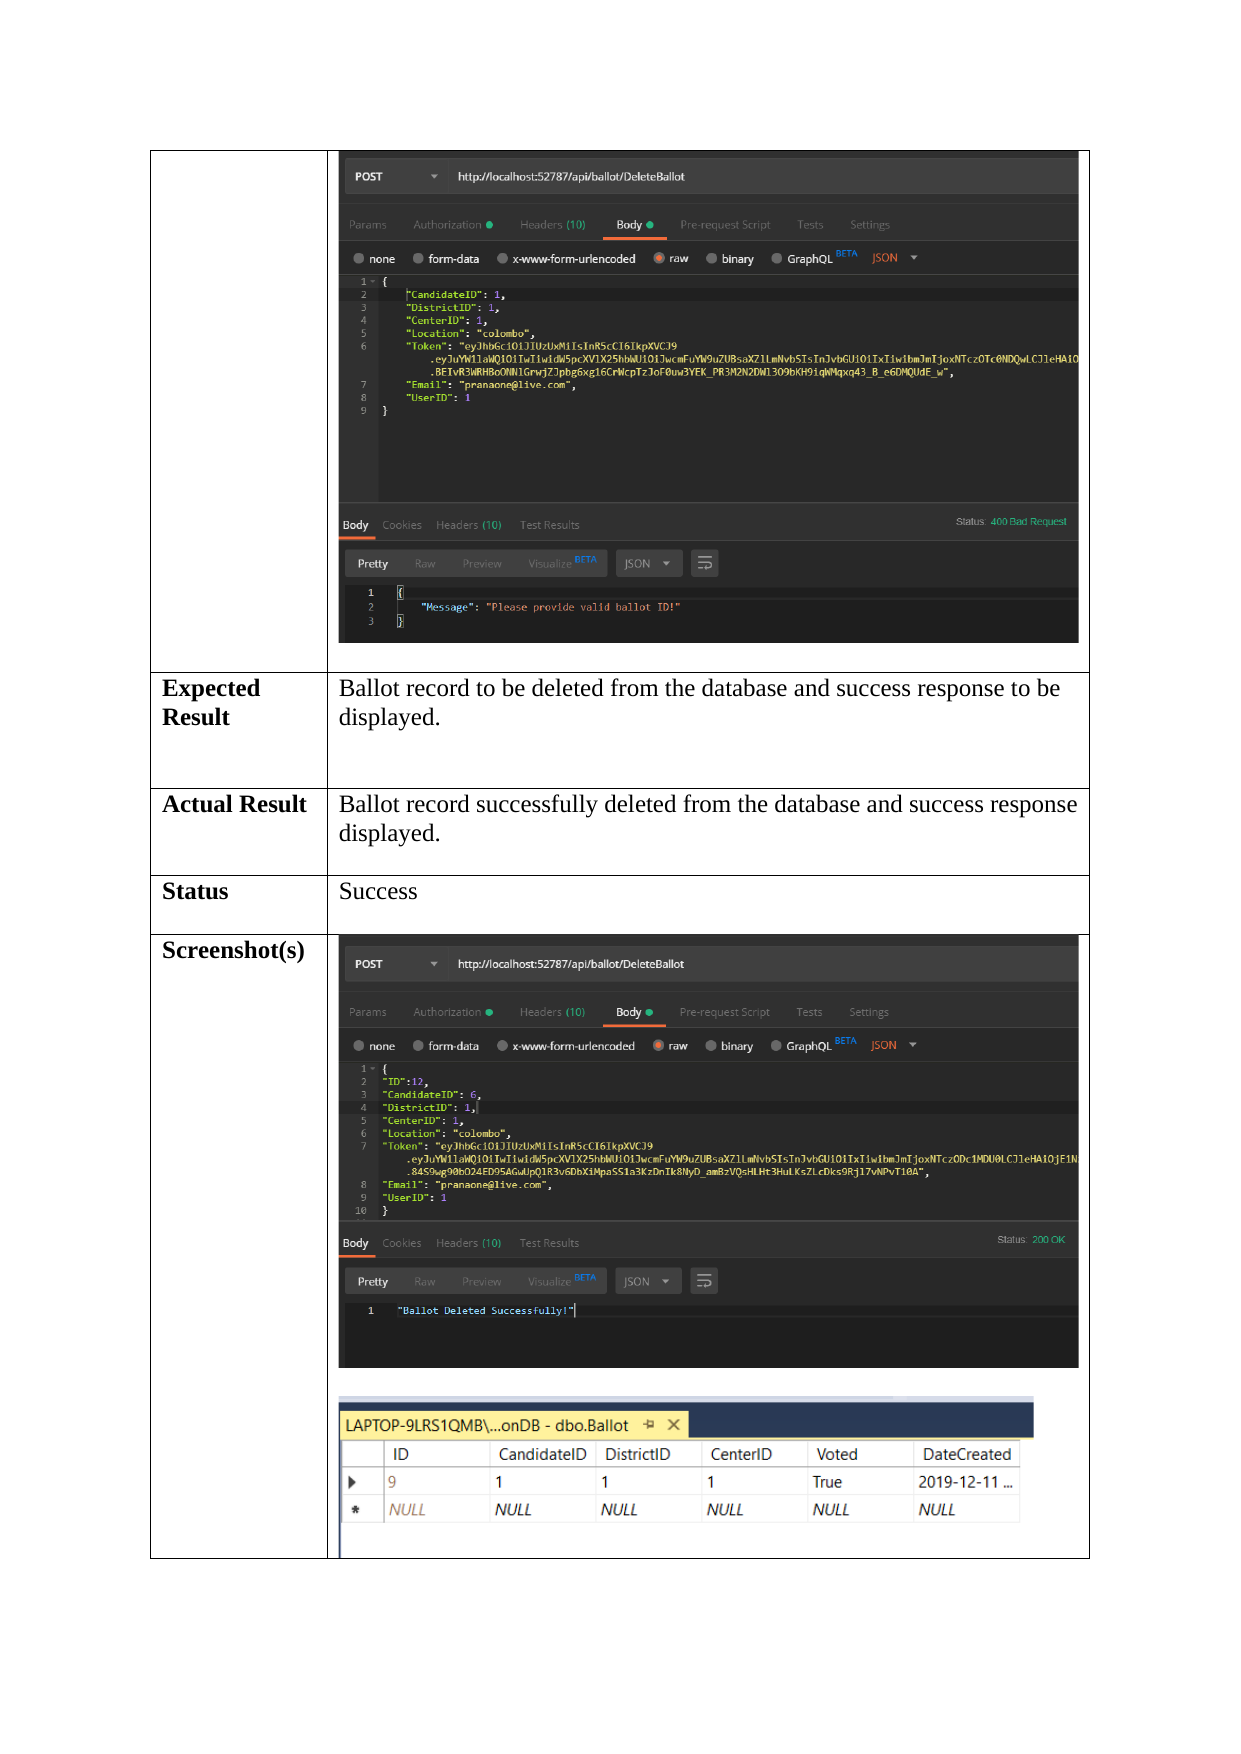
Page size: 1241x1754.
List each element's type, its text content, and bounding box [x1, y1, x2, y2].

table_cell Screenshot(s) [151, 935, 327, 1557]
picture [338, 1396, 1034, 1558]
picture [338, 934, 1079, 1368]
table_cell [328, 935, 1089, 1557]
table_cell Actual Result [151, 789, 327, 875]
table_cell Ballot record successfully deleted from the database and success response displayed. [328, 789, 1089, 875]
table_cell Expected Result [151, 673, 327, 788]
table_cell Success [328, 876, 1089, 934]
table_cell Ballot record to be deleted from the database and success response to be displayed. [328, 673, 1089, 788]
picture [338, 151, 1079, 643]
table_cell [328, 151, 1089, 672]
table_cell Status [151, 876, 327, 934]
